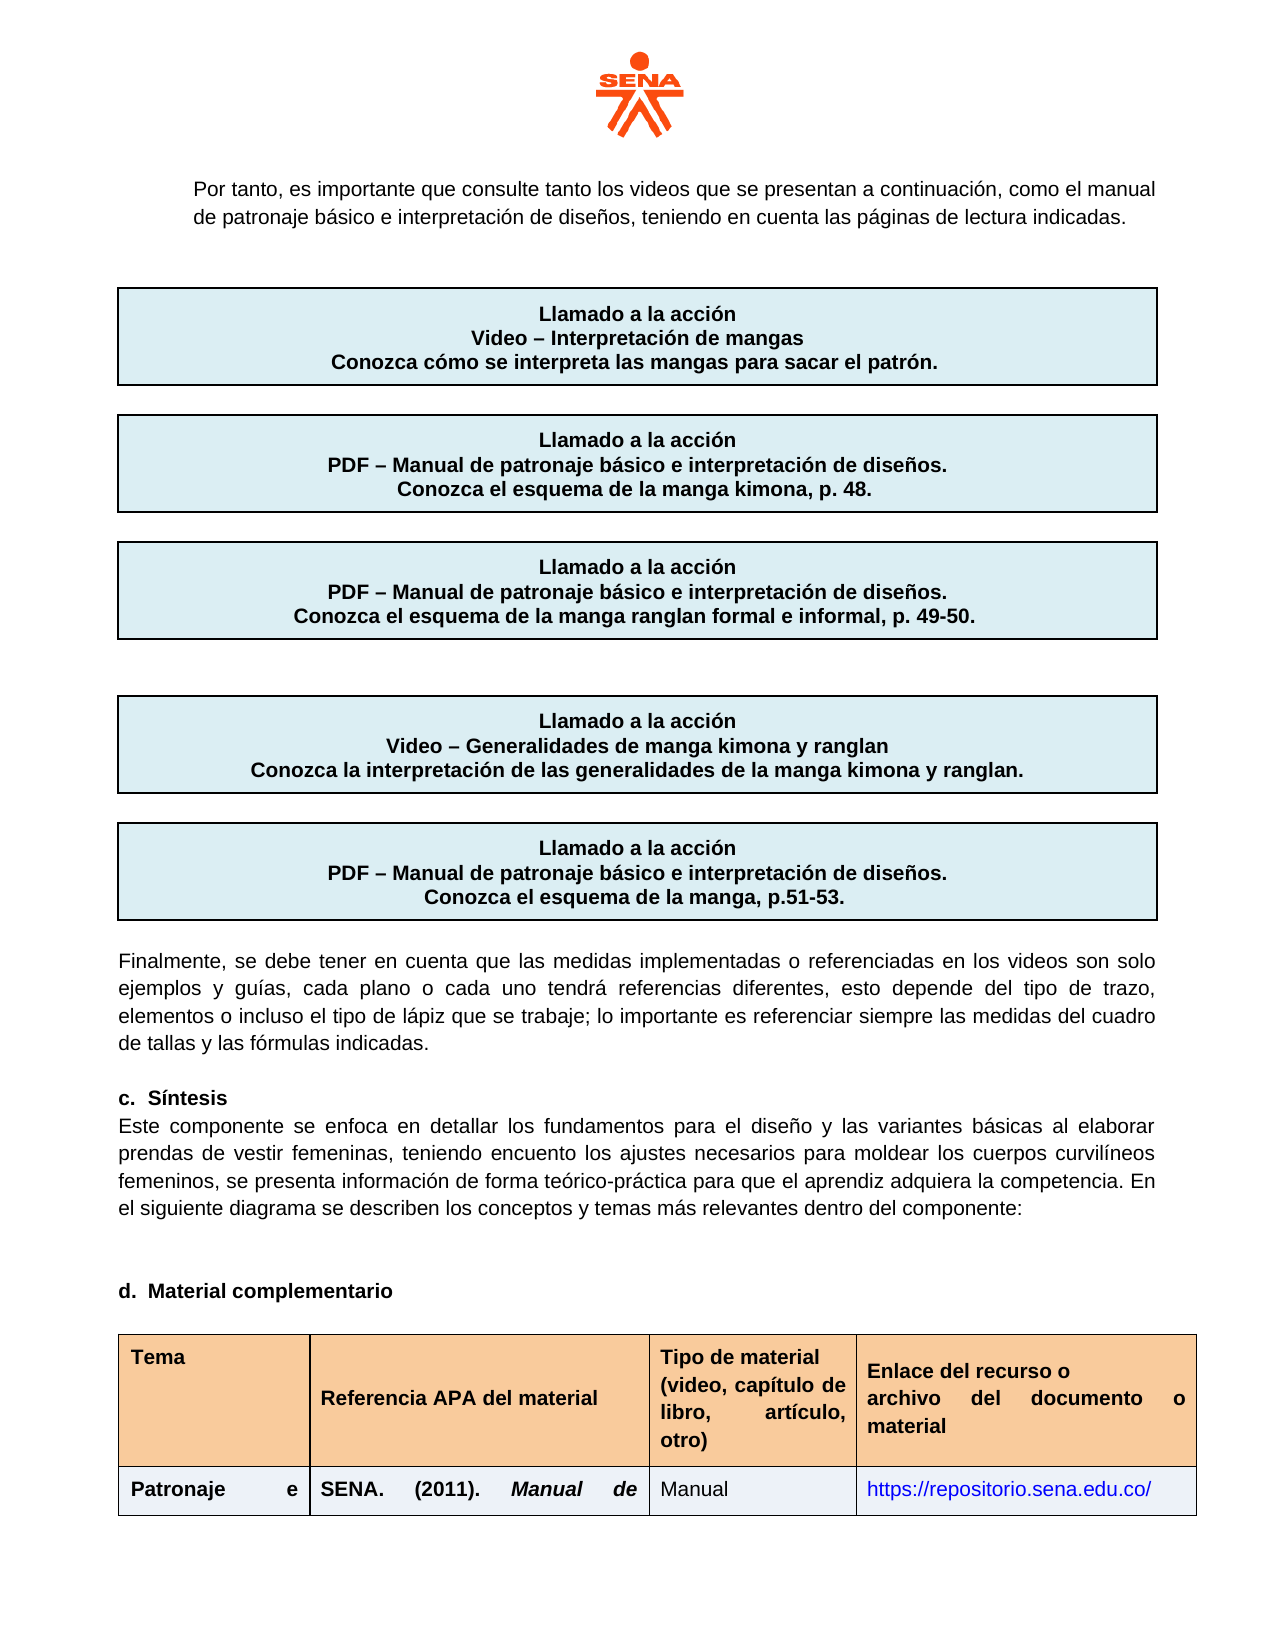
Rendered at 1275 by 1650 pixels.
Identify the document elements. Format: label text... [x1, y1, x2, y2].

table_header Llamado a la acción PDF – Manual de patronaje básico e interpretación de diseños. Conozca el esquema de la manga ranglan formal e informal, p. 49-50. [119, 543, 1156, 638]
table_header Llamado a la acción Video – Generalidades de manga kimona y ranglan Conozca la interpretación de las generalidades de la manga kimona y ranglan. [119, 697, 1156, 792]
text Finalmente, se debe tener en cuenta que las medidas implementadas o referenciadas en los videos son solo ejemplos y guías, cada plano o cada uno tendrá referencias diferentes, esto depende del tipo de trazo, elementos o incluso el tipo de lápiz que se trabaje; lo importante es referenciar siempre las medidas del cuadro de tallas y las fórmulas indicadas. [118, 948, 1157, 1055]
text Este componente se enfoca en detallar los fundamentos para el diseño y las variantes básicas al elaborar prendas de vestir femeninas, teniendo encuento los ajustes necesarios para moldear los cuerpos curvilíneos femeninos, se presenta información de forma teórico-práctica para que el aprendiz adquiera la competencia. En el siguiente diagrama se describen los conceptos y temas más relevantes dentro del componente: [118, 1113, 1157, 1220]
table_header Llamado a la acción PDF – Manual de patronaje básico e interpretación de diseños. Conozca el esquema de la manga, p.51-53. [119, 824, 1156, 919]
table_header Llamado a la acción PDF – Manual de patronaje básico e interpretación de diseños. Conozca el esquema de la manga kimona, p. 48. [119, 416, 1156, 511]
table_cell Patronaje e interpretación de prendas de vestir [119, 1467, 309, 1515]
table_header Llamado a la acción Video – Interpretación de mangas Conozca cómo se interpreta las mangas para sacar el patrón. [119, 289, 1156, 384]
table_header Referencia APA del material [311, 1335, 649, 1466]
table_header Tema [119, 1335, 309, 1466]
table_header Enlace del recurso o archivo del documento o material [857, 1335, 1196, 1466]
list Síntesis [118, 1086, 1157, 1110]
list Material complementario [118, 1278, 1157, 1302]
table_header Tipo de material (video, capítulo de libro, artículo, otro) [650, 1335, 856, 1466]
picture [585, 48, 690, 142]
table_cell Manual [650, 1467, 856, 1515]
text Por tanto, es importante que consulte tanto los videos que se presentan a continuación, como el manual de patronaje básico e interpretación de diseños, teniendo en cuenta las páginas de lectura indicadas. [193, 177, 1157, 229]
